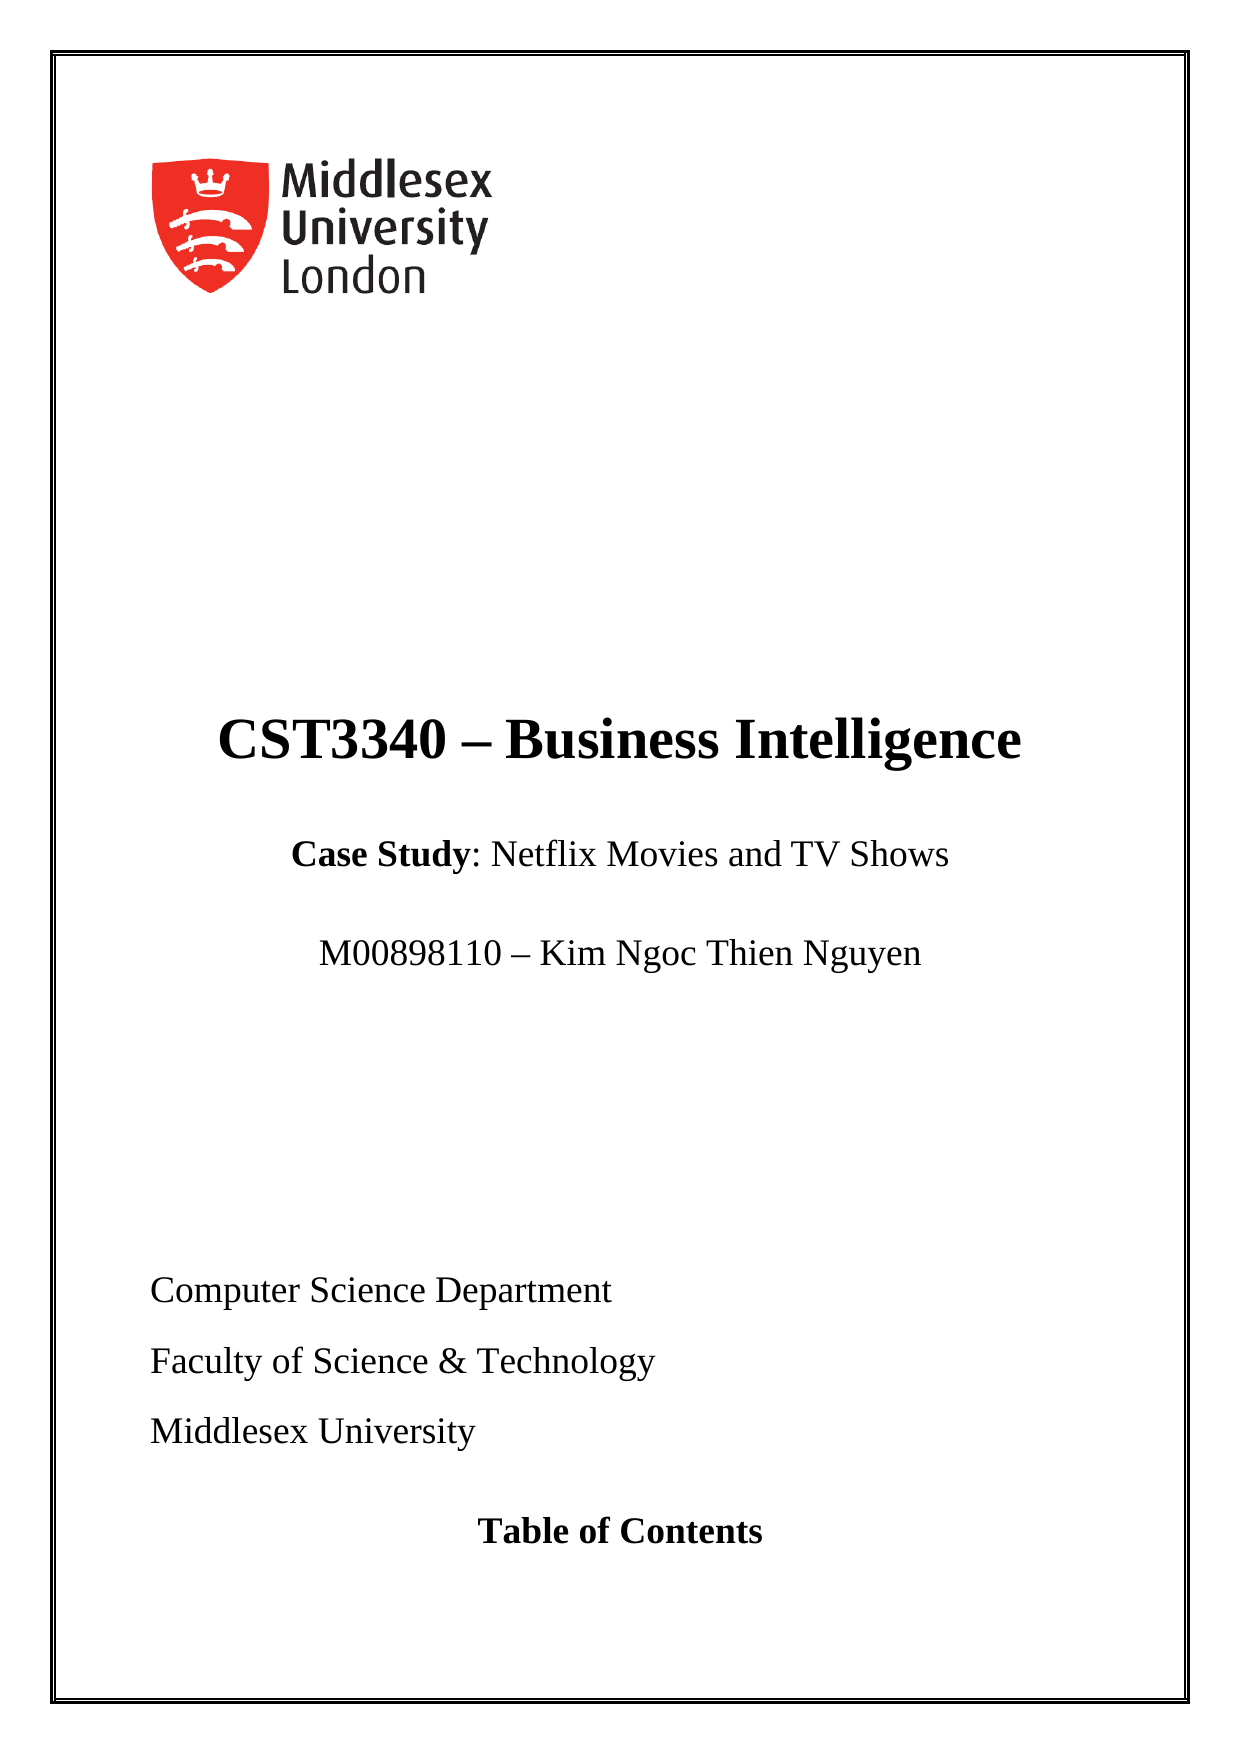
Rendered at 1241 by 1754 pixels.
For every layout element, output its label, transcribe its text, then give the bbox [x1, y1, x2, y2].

text Middlesex University [150, 1409, 1090, 1452]
picture [141, 150, 499, 307]
text CST3340 – Business Intelligence [150, 704, 1090, 806]
text Faculty of Science & Technology [150, 1338, 1090, 1381]
text Computer Science Department [150, 1268, 1090, 1311]
text Case Study: Netflix Movies and TV Shows M00898110 – Kim Ngoc Thien Nguyen [150, 831, 1090, 973]
